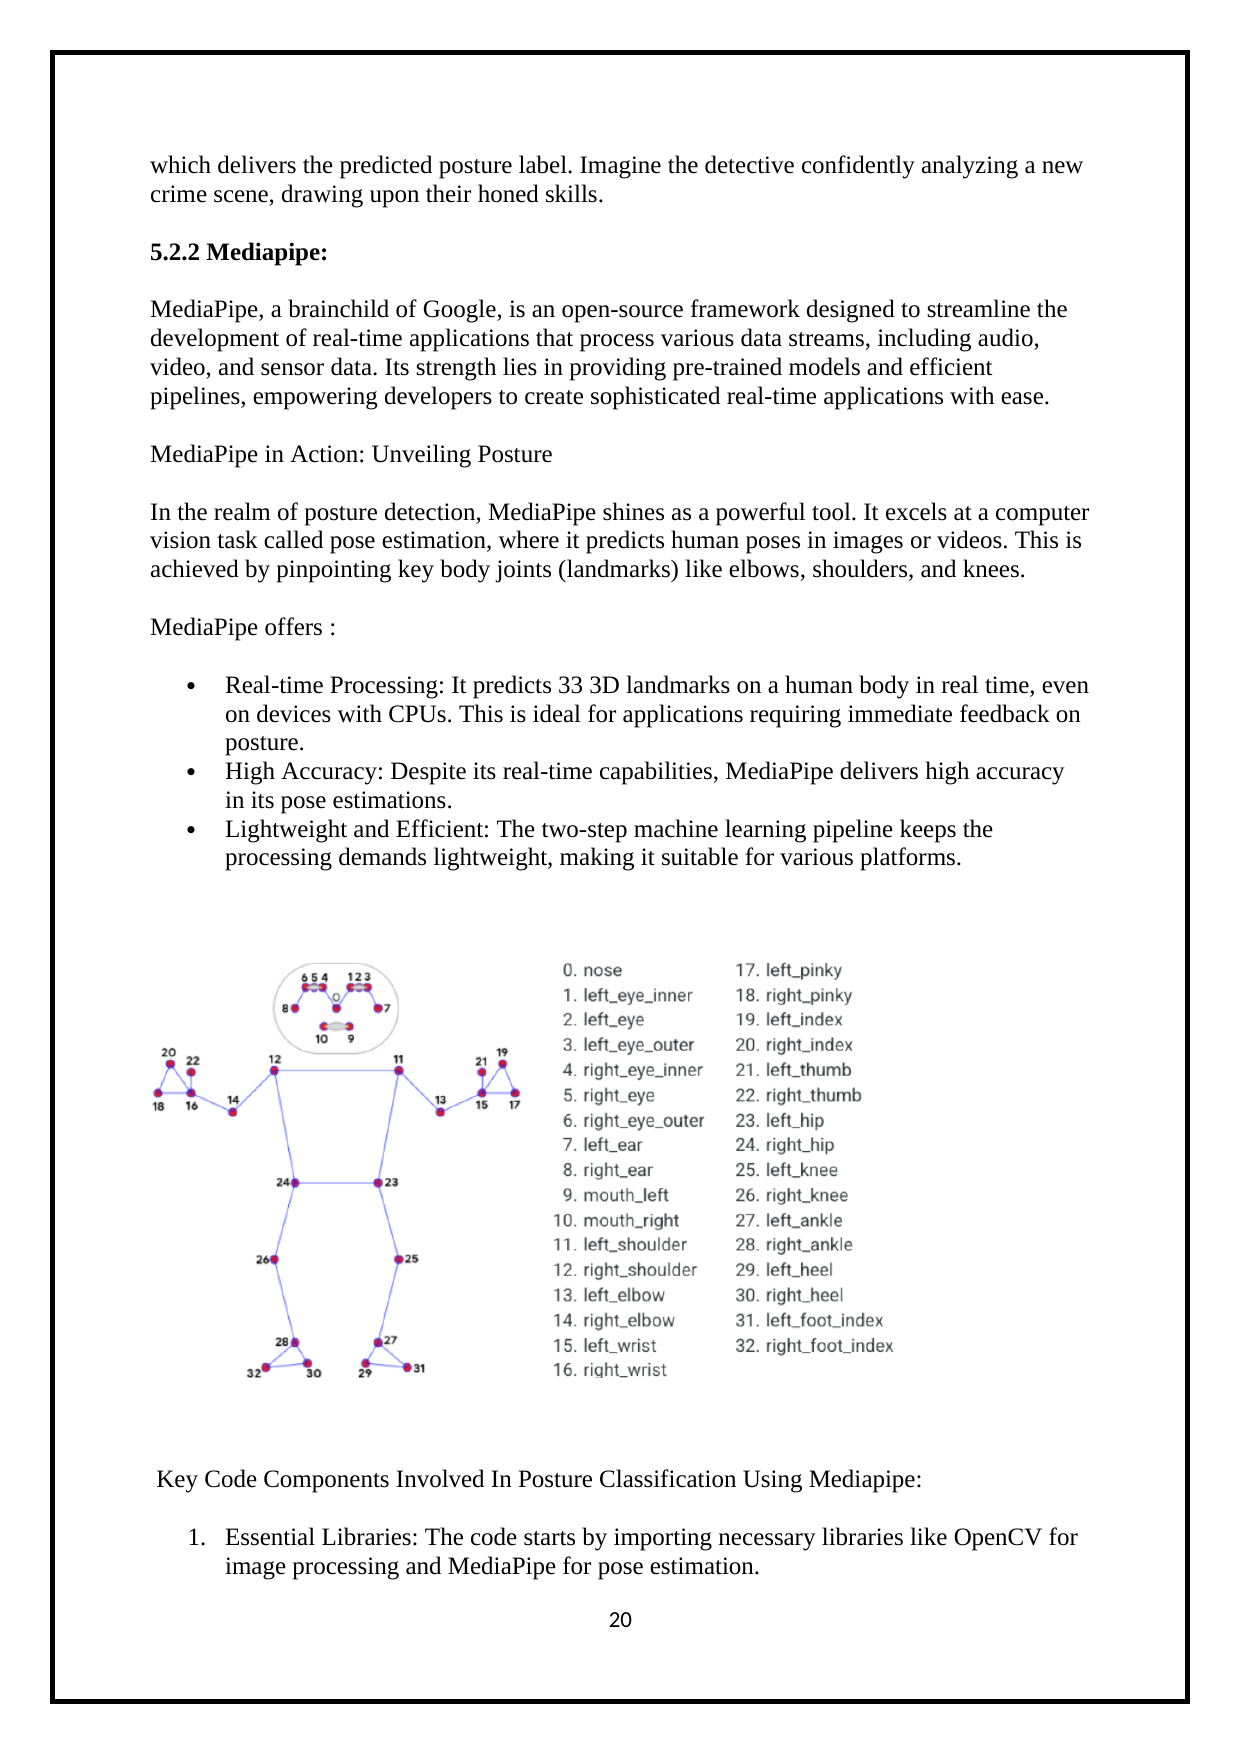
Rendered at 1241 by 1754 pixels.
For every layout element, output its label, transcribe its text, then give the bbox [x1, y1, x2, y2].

list Essential Libraries: The code starts by importing necessary libraries like OpenCV for image processing and MediaPipe for pose estimation. [187, 1522, 1090, 1580]
list High Accuracy: Despite its real-time capabilities, MediaPipe delivers high accuracy in its pose estimations. [187, 756, 1090, 814]
text Key Code Components Involved In Posture Classification Using Mediapipe: [150, 1464, 1090, 1493]
list Lightweight and Efficient: The two-step machine learning pipeline keeps the processing demands lightweight, making it suitable for various platforms. [187, 814, 1090, 871]
picture [150, 958, 897, 1378]
text MediaPipe offers : [150, 612, 1090, 641]
list Real-time Processing: It predicts 33 3D landmarks on a human body in real time, even on devices with CPUs. This is ideal for applications requiring immediate feedback on posture. [187, 670, 1090, 756]
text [150, 150, 1090, 207]
text 5.2.2 Mediapipe: [150, 237, 1090, 265]
text MediaPipe, a brainchild of Google, is an open-source framework designed to streamline the development of real-time applications that process various data streams, including audio, video, and sensor data. Its strength lies in providing pre-trained models and efficient pipelines, empowering developers to create sophisticated real-time applications with ease. [150, 294, 1090, 409]
text In the realm of posture detection, MediaPipe shines as a powerful tool. It excels at a computer vision task called pose estimation, where it predicts human poses in images or videos. This is achieved by pinpointing key body joints (landmarks) like elbows, shoulders, and knees. [150, 497, 1090, 583]
text MediaPipe in Action: Unveiling Posture [150, 439, 1090, 467]
